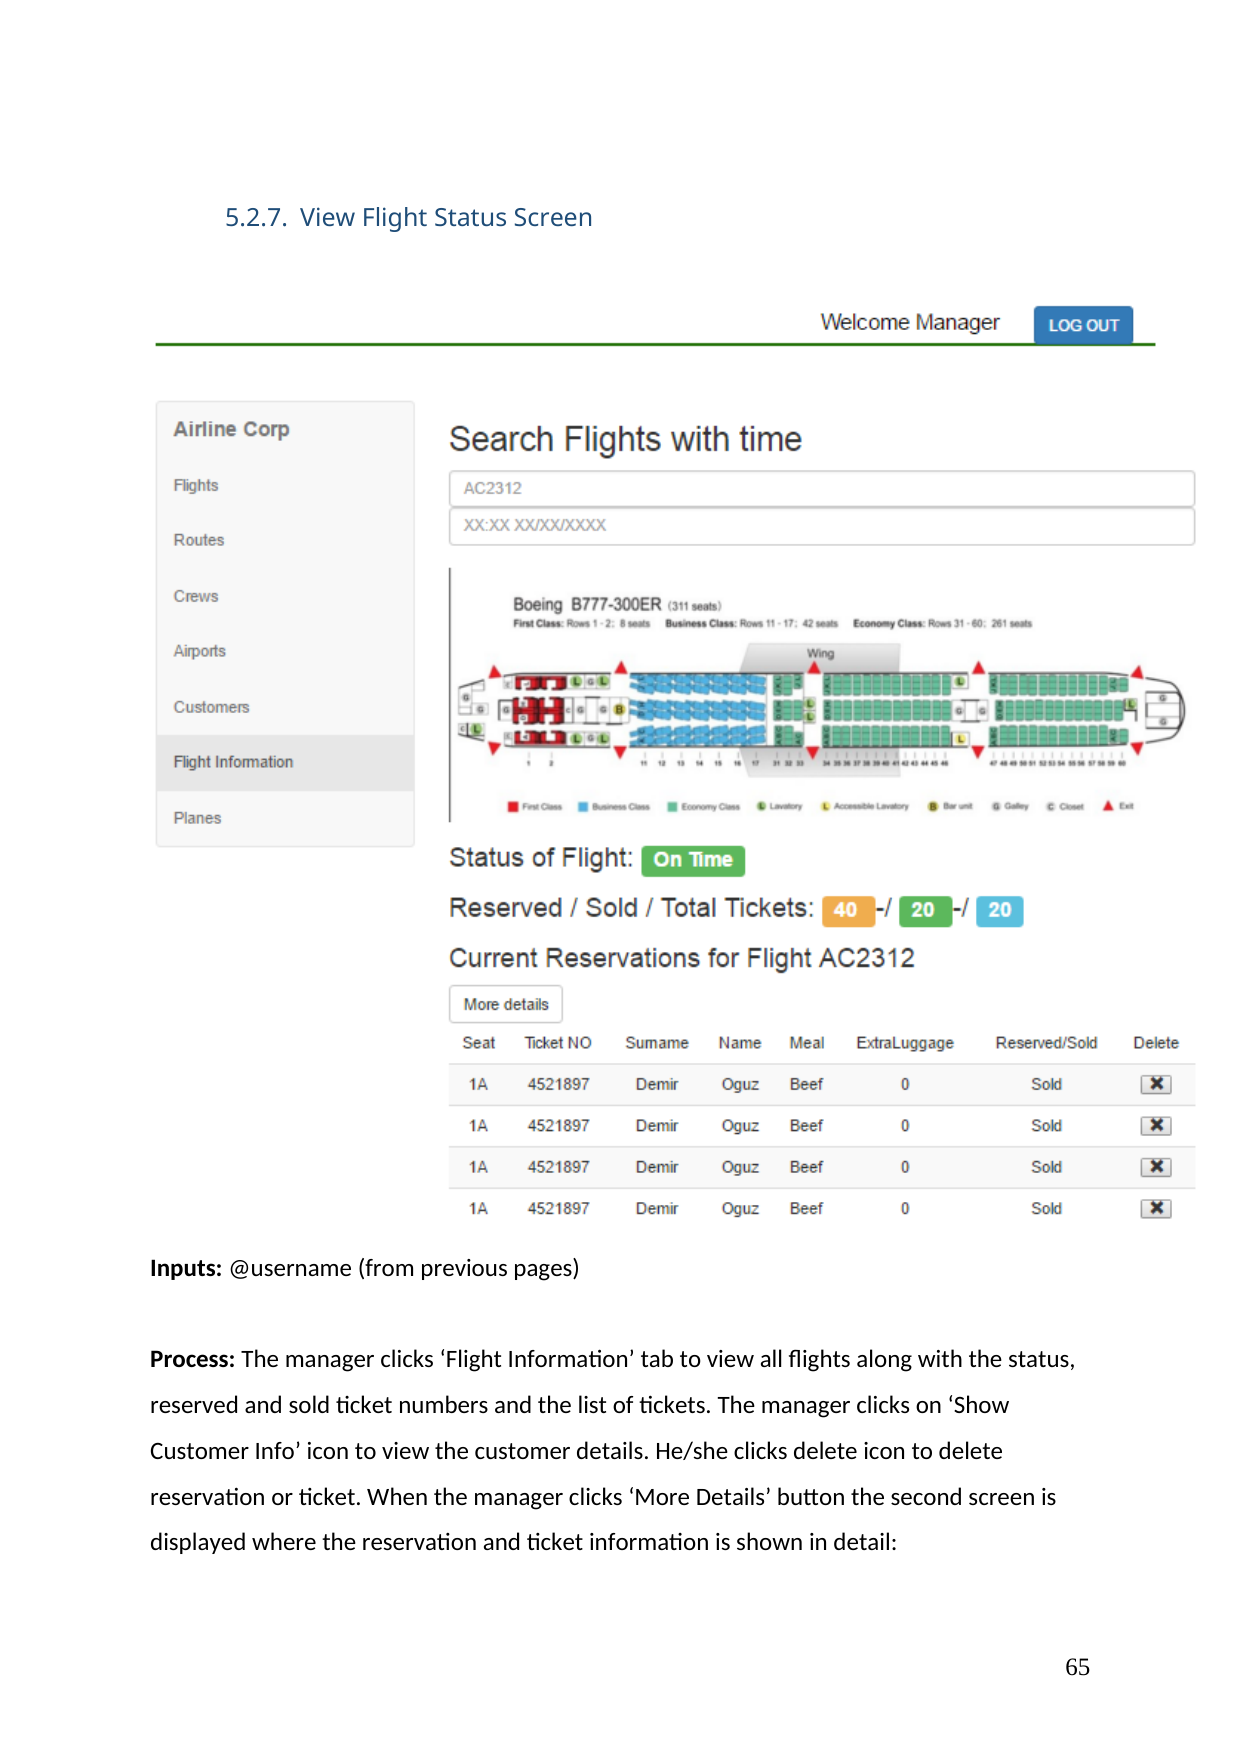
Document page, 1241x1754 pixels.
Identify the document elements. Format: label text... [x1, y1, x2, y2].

picture [150, 294, 1209, 1238]
text Inputs: @username (from previous pages) [150, 1252, 1090, 1283]
subtitle View Flight Status Screen [225, 200, 1090, 234]
text Process: The manager clicks ‘Flight Information’ tab to view all flights along with the status, reserved and sold ticket numbers and the list of tickets. The manager clicks on ‘Show Customer Info’ icon to view the customer details. He/she clicks delete icon to delete reservation or ticket. When the manager clicks ‘More Details’ button the second screen is displayed where the reservation and ticket information is shown in detail: [150, 1344, 1090, 1557]
